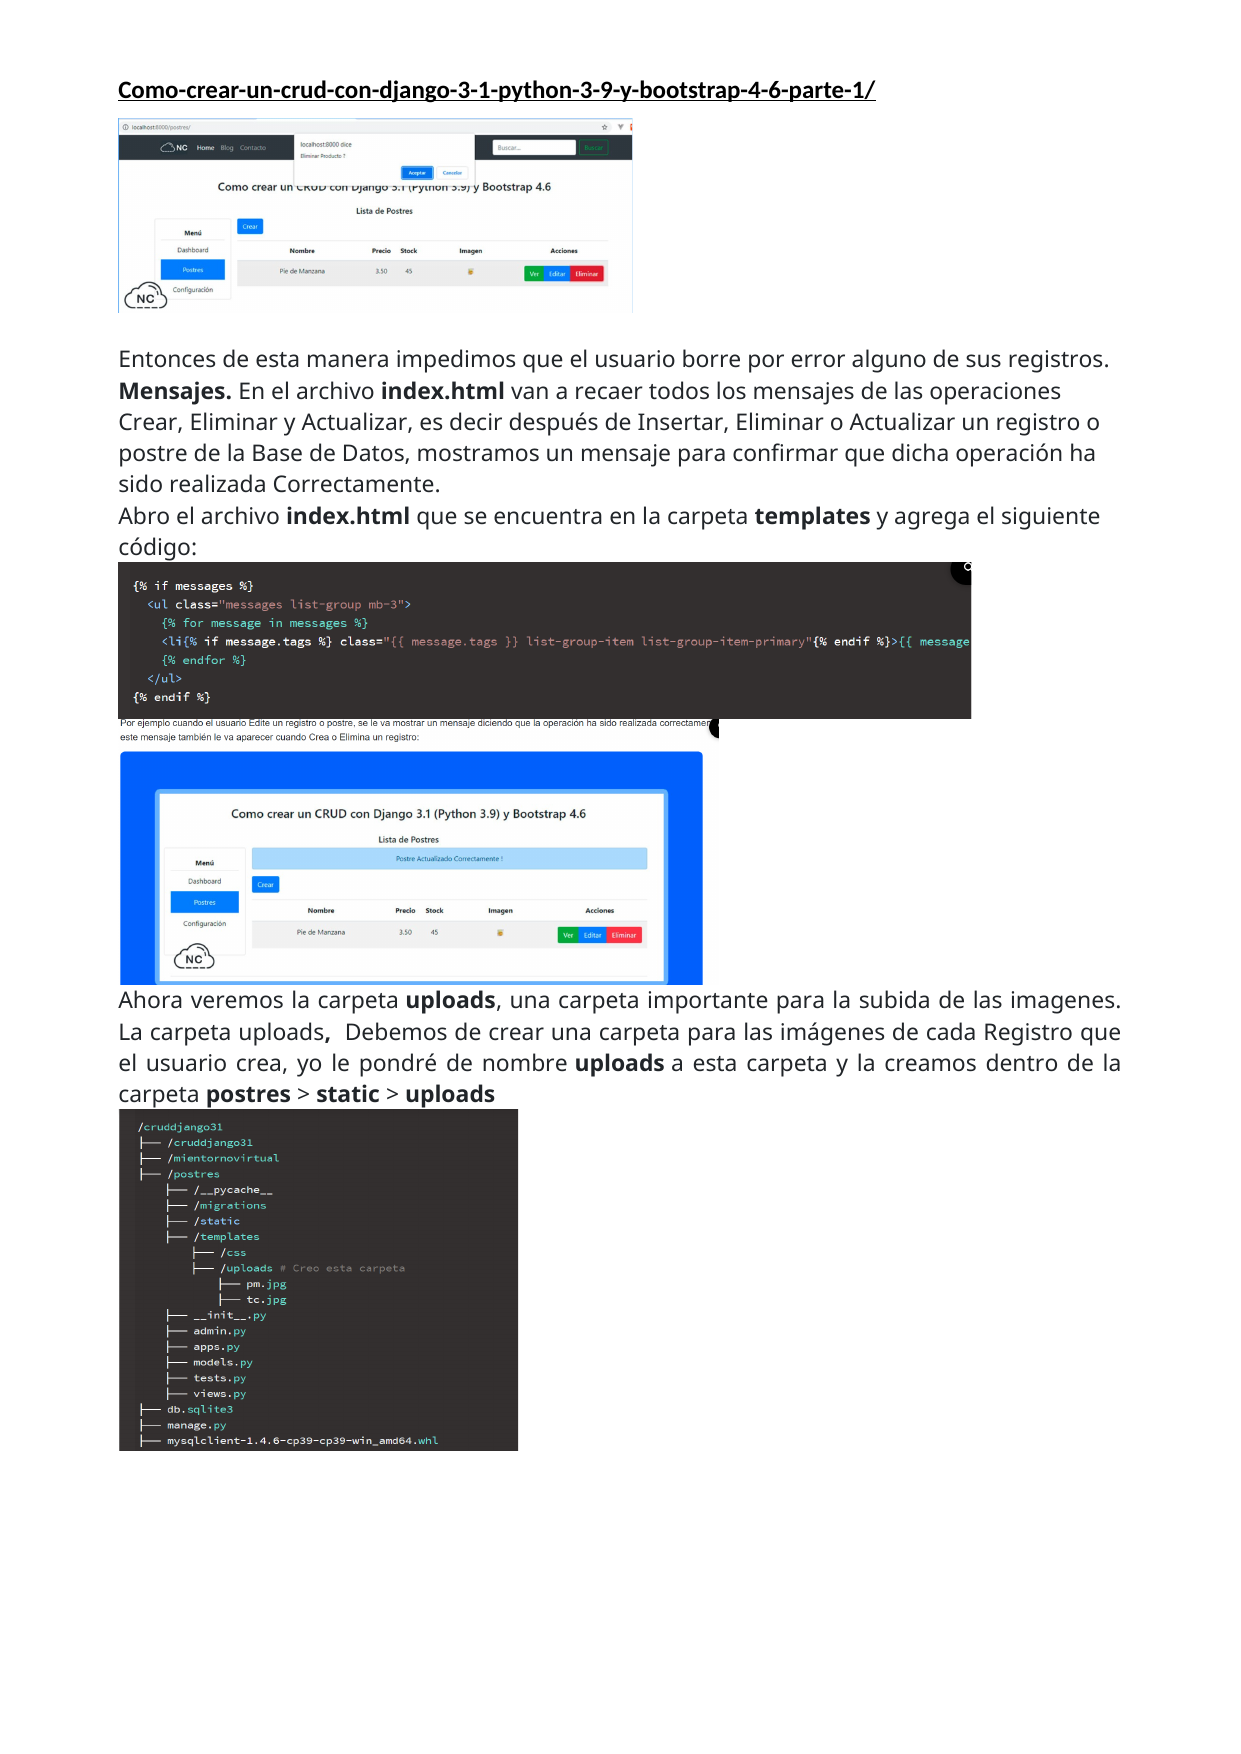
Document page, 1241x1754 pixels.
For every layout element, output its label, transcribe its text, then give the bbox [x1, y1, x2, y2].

picture [118, 1109, 519, 1451]
text Ahora veremos la carpeta uploads, una carpeta importante para la subida de las imagenes. La carpeta uploads, Debemos de crear una carpeta para las imágenes de cada Registro que el usuario crea, yo le pondré de nombre uploads a esta carpeta y la creamos dentro de la carpeta postres > static > uploads [118, 984, 1122, 1109]
text Abro el archivo index.html que se encuentra en la carpeta templates y agrega el siguiente código: [118, 500, 1122, 562]
picture [118, 562, 972, 985]
picture [118, 118, 633, 313]
text Entonces de esta manera impedimos que el usuario borre por error alguno de sus registros. [118, 343, 1122, 375]
subtitle Mensajes. En el archivo index.html van a recaer todos los mensajes de las operaciones Crear, Eliminar y Actualizar, es decir después de Insertar, Eliminar o Actualizar un registro o postre de la Base de Datos, mostramos un mensaje para confirmar que dicha operación ha sido realizada Correctamente. [118, 375, 1122, 500]
